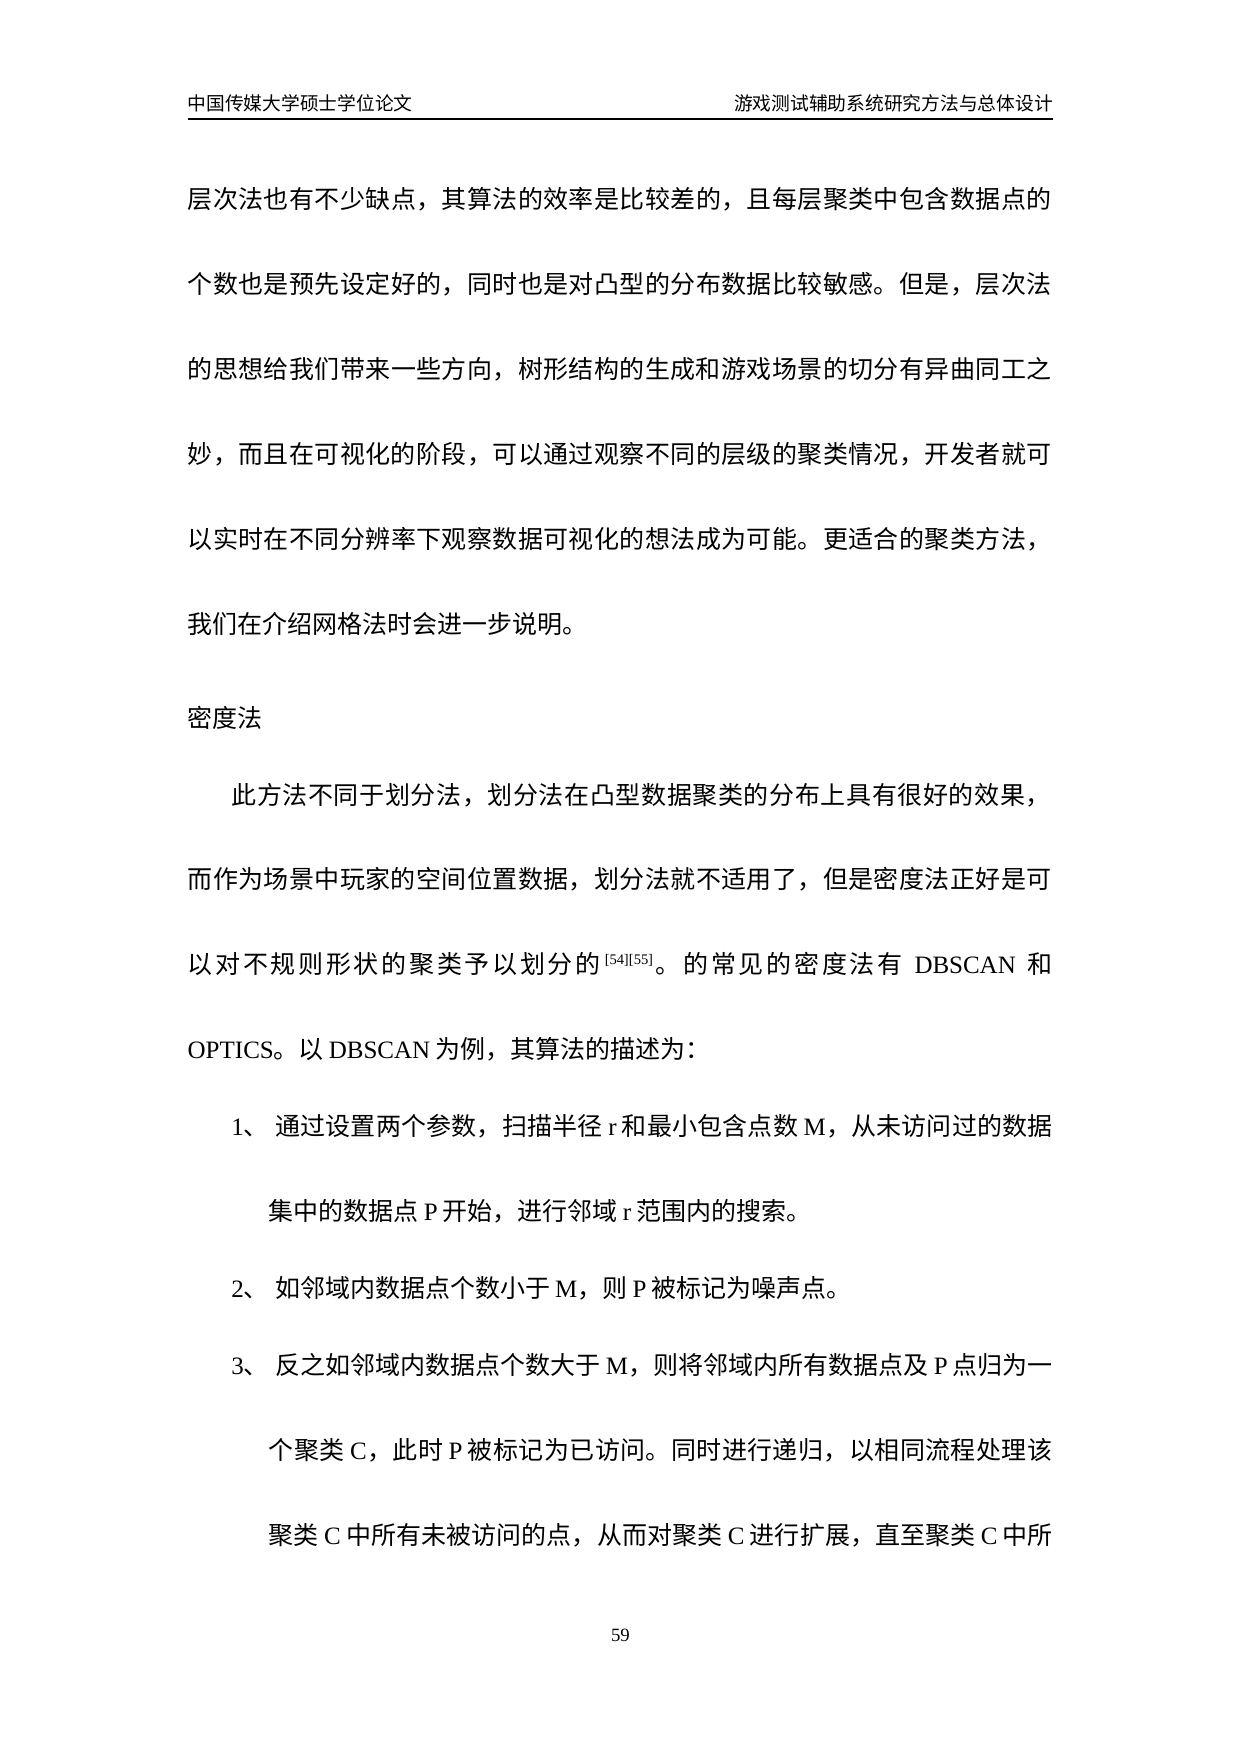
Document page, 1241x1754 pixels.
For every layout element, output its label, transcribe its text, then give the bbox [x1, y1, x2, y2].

list 通过设置两个参数，扫描半径r和最小包含点数M，从未访问过的数据集中的数据点P开始，进行邻域r范围内的搜索。 [231, 1091, 1053, 1244]
text 密度法 [187, 682, 1053, 750]
text 此方法不同于划分法，划分法在凸型数据聚类的分布上具有很好的效果，而作为场景中玩家的空间位置数据，划分法就不适用了，但是密度法正好是可以对不规则形状的聚类予以划分的[54][55]。的常见的密度法有 DBSCAN 和 OPTICS。以DBSCAN为例，其算法的描述为： [187, 759, 1053, 1082]
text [187, 164, 1053, 656]
list 如邻域内数据点个数小于M，则P被标记为噪声点。 [231, 1253, 1053, 1321]
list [231, 1330, 1053, 1567]
